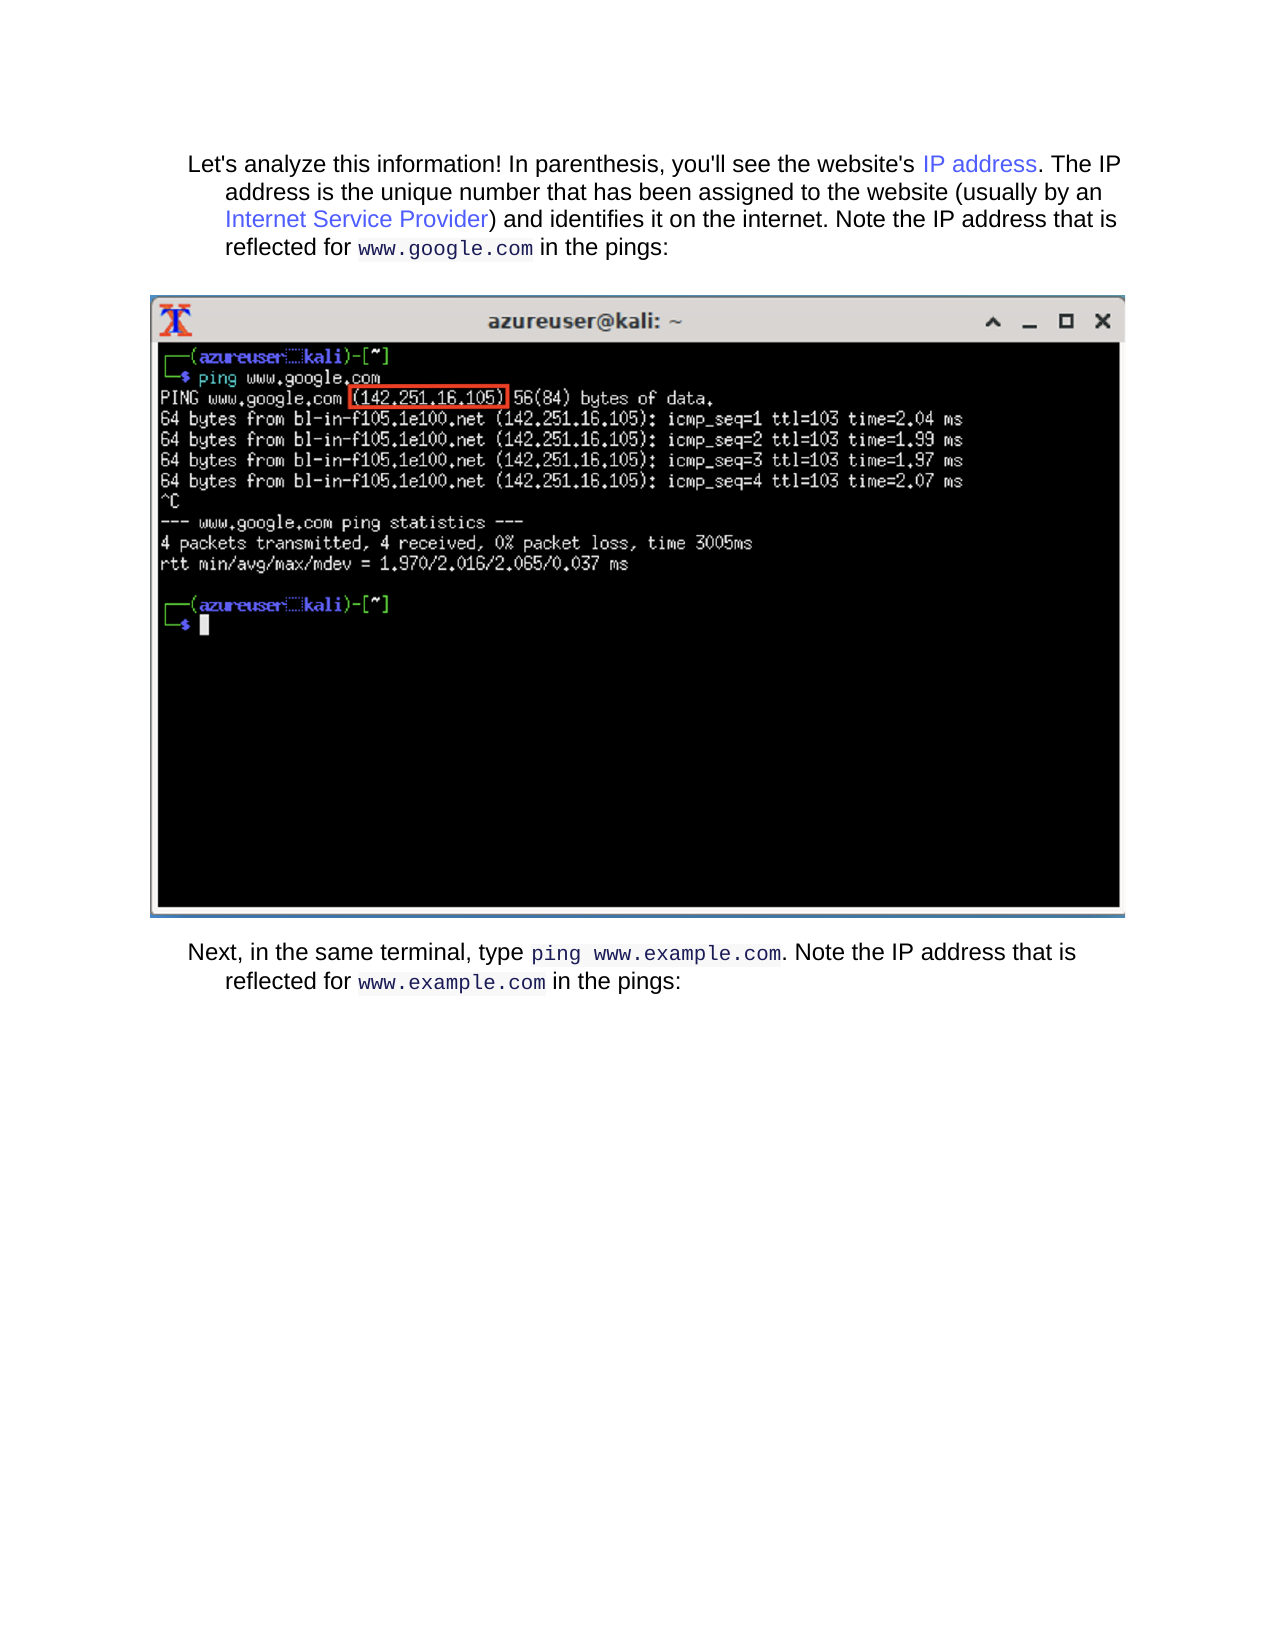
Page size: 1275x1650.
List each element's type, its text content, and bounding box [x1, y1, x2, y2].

list Let's analyze this information! In parenthesis, you'll see the website's IP address. The IP address is the unique number that has been assigned to the website (usually by an Internet Service Provider) and identifies it on the internet. Note the IP address that is reflected for www.google.com in the pings: [187, 150, 1125, 262]
picture [150, 295, 1125, 918]
list Next, in the same terminal, type ping www.example.com. Note the IP address that is reflected for www.example.com in the pings: [187, 938, 1125, 996]
